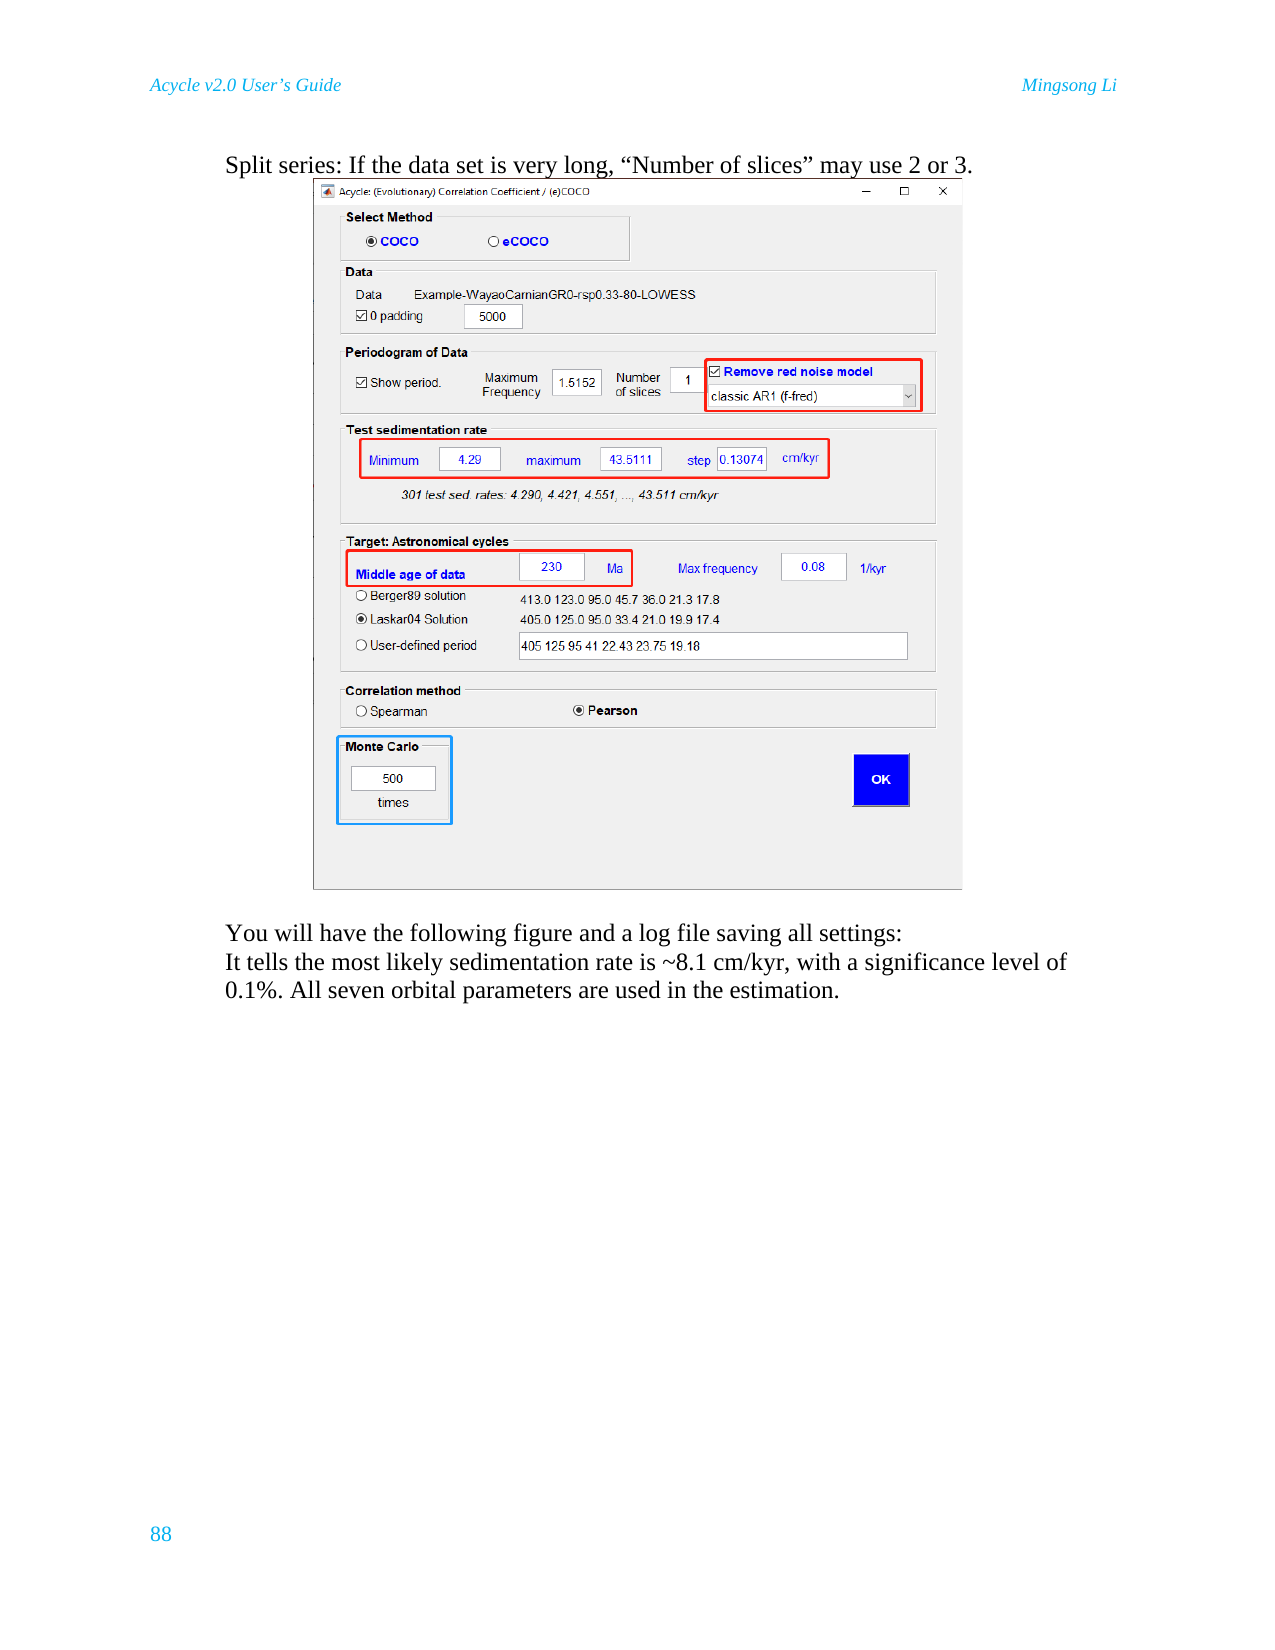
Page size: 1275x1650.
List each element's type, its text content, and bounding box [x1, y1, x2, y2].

text You will have the following figure and a log file saving all settings: [225, 918, 1125, 947]
text It tells the most likely sedimentation rate is ~8.1 cm/kyr, with a significance level of 0.1%. All seven orbital parameters are used in the estimation. [225, 947, 1125, 1004]
picture [151, 81, 157, 89]
picture [313, 178, 963, 890]
text Split series: If the data set is very long, “Number of slices” may use 2 or 3. [225, 150, 1125, 179]
